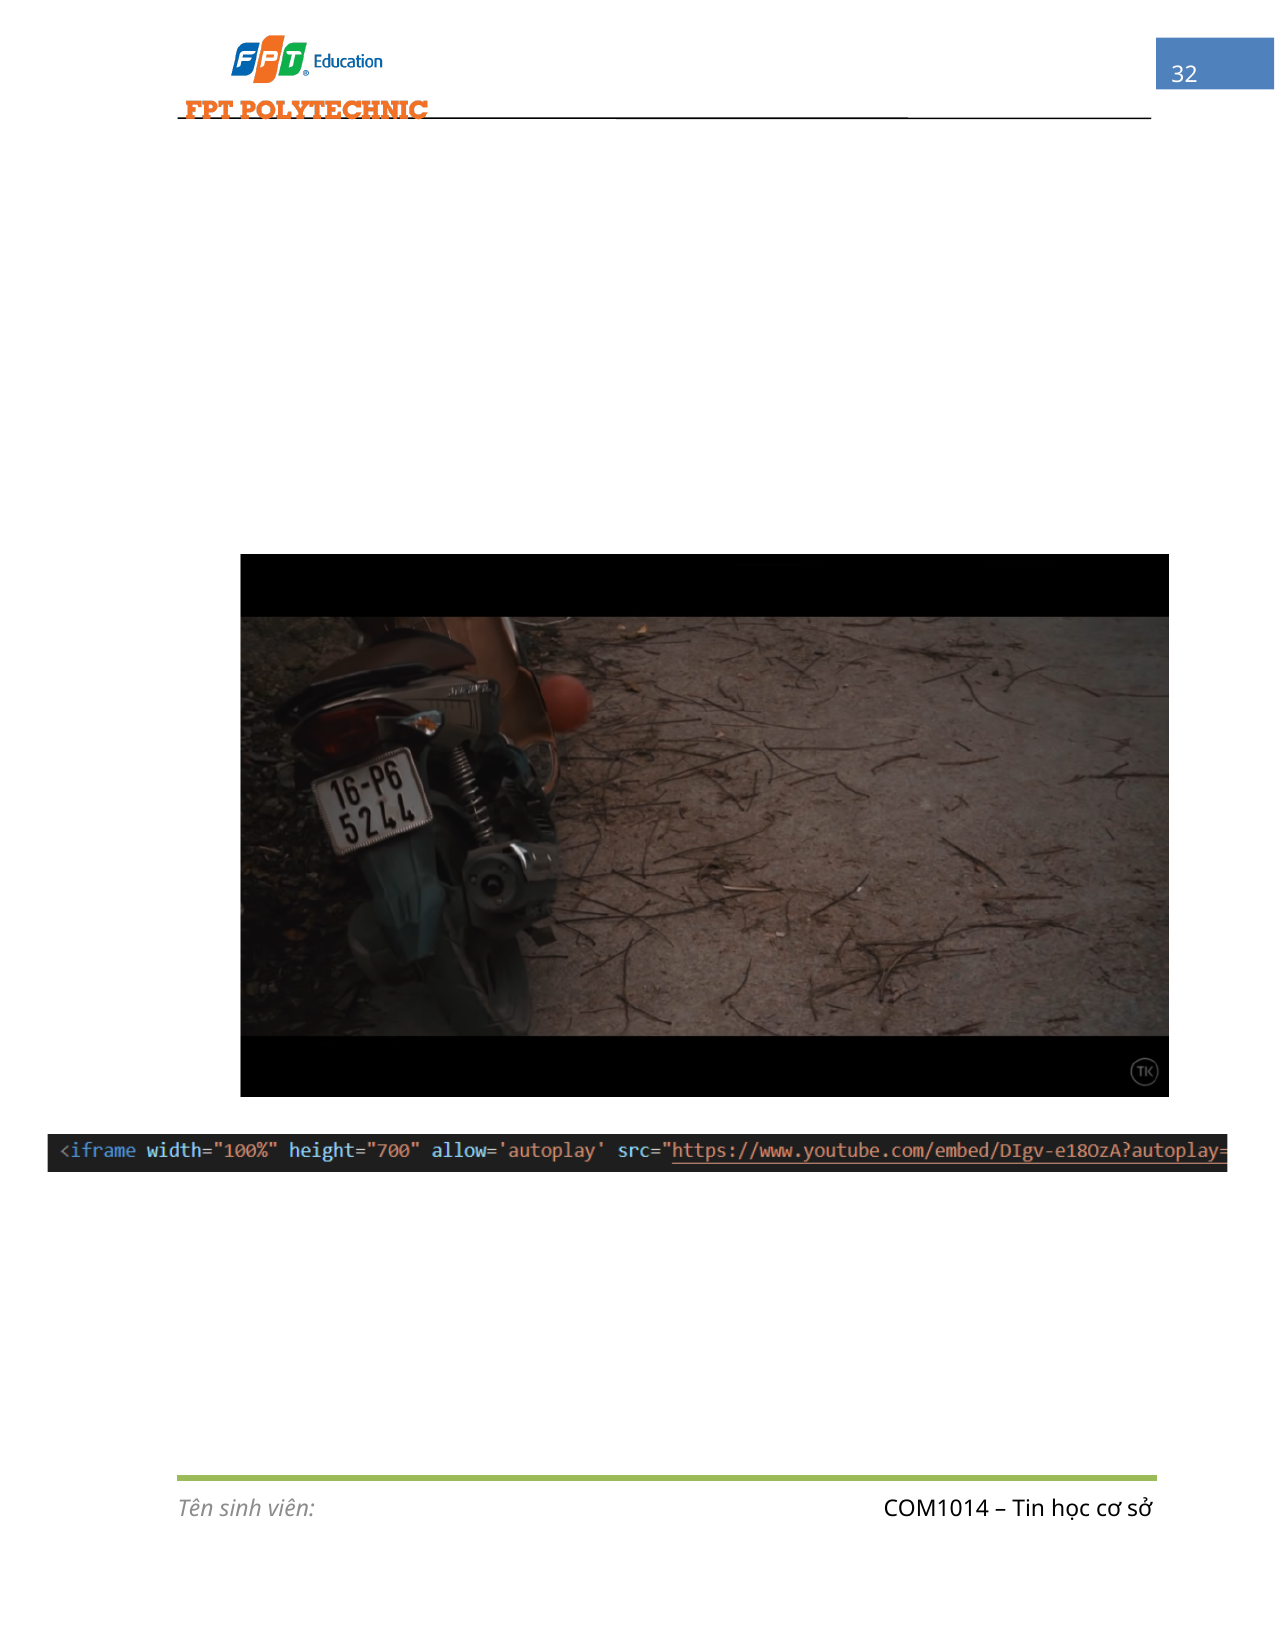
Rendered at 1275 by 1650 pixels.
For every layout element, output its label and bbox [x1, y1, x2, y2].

picture [177, 27, 436, 127]
picture [47, 1134, 1228, 1172]
picture [214, 537, 1195, 1116]
